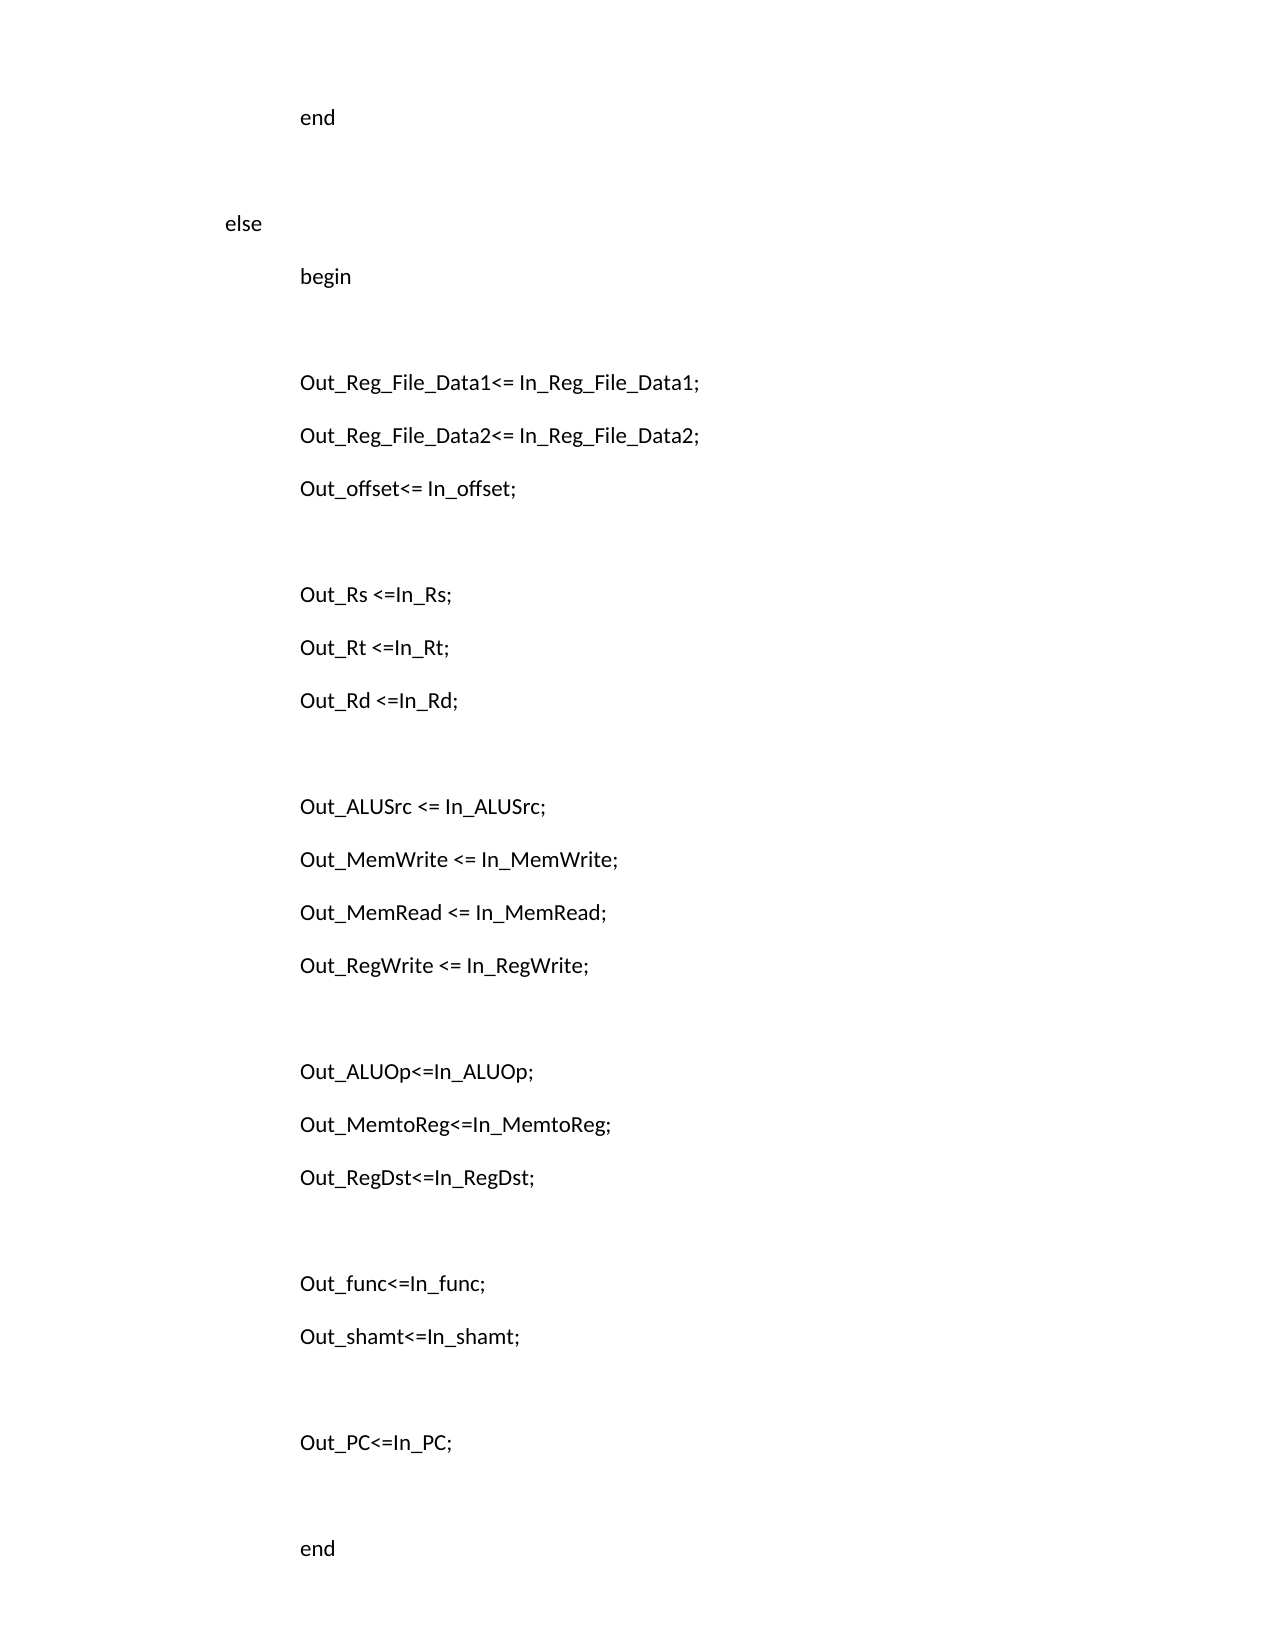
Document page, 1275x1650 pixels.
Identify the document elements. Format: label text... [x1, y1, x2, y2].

text Out_RegWrite <= In_RegWrite; [75, 951, 1200, 979]
text Out_Rs <=In_Rs; [75, 580, 1200, 608]
text Out_Reg_File_Data1<= In_Reg_File_Data1; [75, 368, 1200, 396]
text begin [75, 262, 1200, 290]
text Out_Rt <=In_Rt; [75, 633, 1200, 661]
text Out_MemRead <= In_MemRead; [75, 898, 1200, 926]
text Out_RegDst<=In_RegDst; [75, 1163, 1200, 1191]
text Out_Rd <=In_Rd; [75, 686, 1200, 714]
text end [75, 103, 1200, 131]
text Out_ALUSrc <= In_ALUSrc; [75, 792, 1200, 820]
text Out_MemtoReg<=In_MemtoReg; [75, 1110, 1200, 1138]
text Out_offset<= In_offset; [75, 474, 1200, 502]
text Out_shamt<=In_shamt; [75, 1322, 1200, 1351]
text else [75, 209, 1200, 237]
text Out_PC<=In_PC; [75, 1428, 1200, 1457]
text Out_MemWrite <= In_MemWrite; [75, 845, 1200, 873]
text end [75, 1534, 1200, 1563]
text Out_ALUOp<=In_ALUOp; [75, 1057, 1200, 1085]
text Out_func<=In_func; [75, 1269, 1200, 1297]
text Out_Reg_File_Data2<= In_Reg_File_Data2; [75, 421, 1200, 449]
